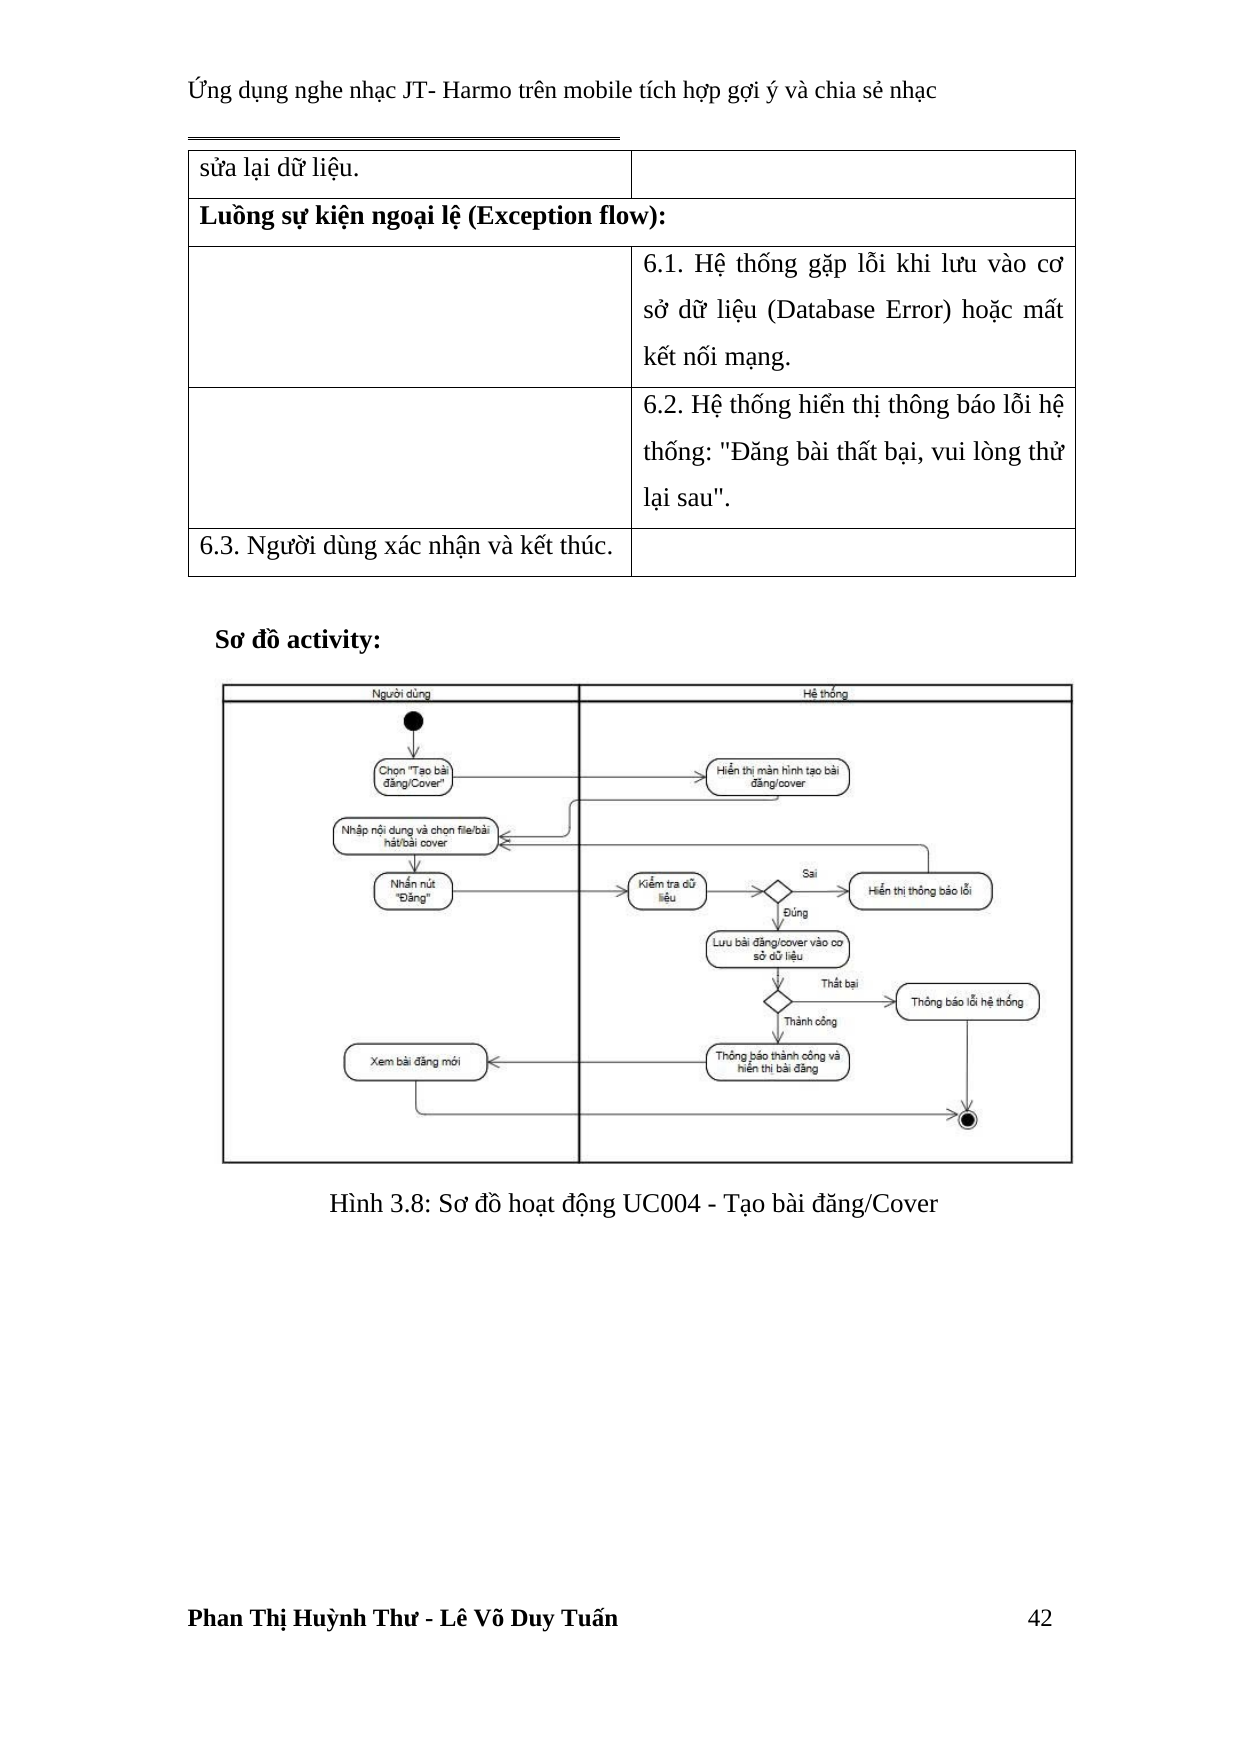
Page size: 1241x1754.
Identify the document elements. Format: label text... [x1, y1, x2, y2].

text Sơ đồ activity: [187, 623, 1053, 654]
picture [214, 670, 1080, 1172]
table_cell 6.3. Người dùng xác nhận và kết thúc. [189, 529, 631, 576]
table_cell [189, 151, 631, 198]
text Hình 3.8: Sơ đồ hoạt động UC004 - Tạo bài đăng/Cover [187, 1187, 1053, 1218]
table_cell [189, 247, 631, 387]
table_cell 6.2. Hệ thống hiển thị thông báo lỗi hệ thống: "Đăng bài thất bại, vui lòng thử lại sau". [632, 388, 1075, 528]
table_cell [632, 529, 1075, 576]
table_cell Luồng sự kiện ngoại lệ (Exception flow): [189, 199, 1075, 246]
table_cell [189, 388, 631, 528]
table_cell 6.1. Hệ thống gặp lỗi khi lưu vào cơ sở dữ liệu (Database Error) hoặc mất kết nối mạng. [632, 247, 1075, 387]
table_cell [632, 151, 1075, 198]
